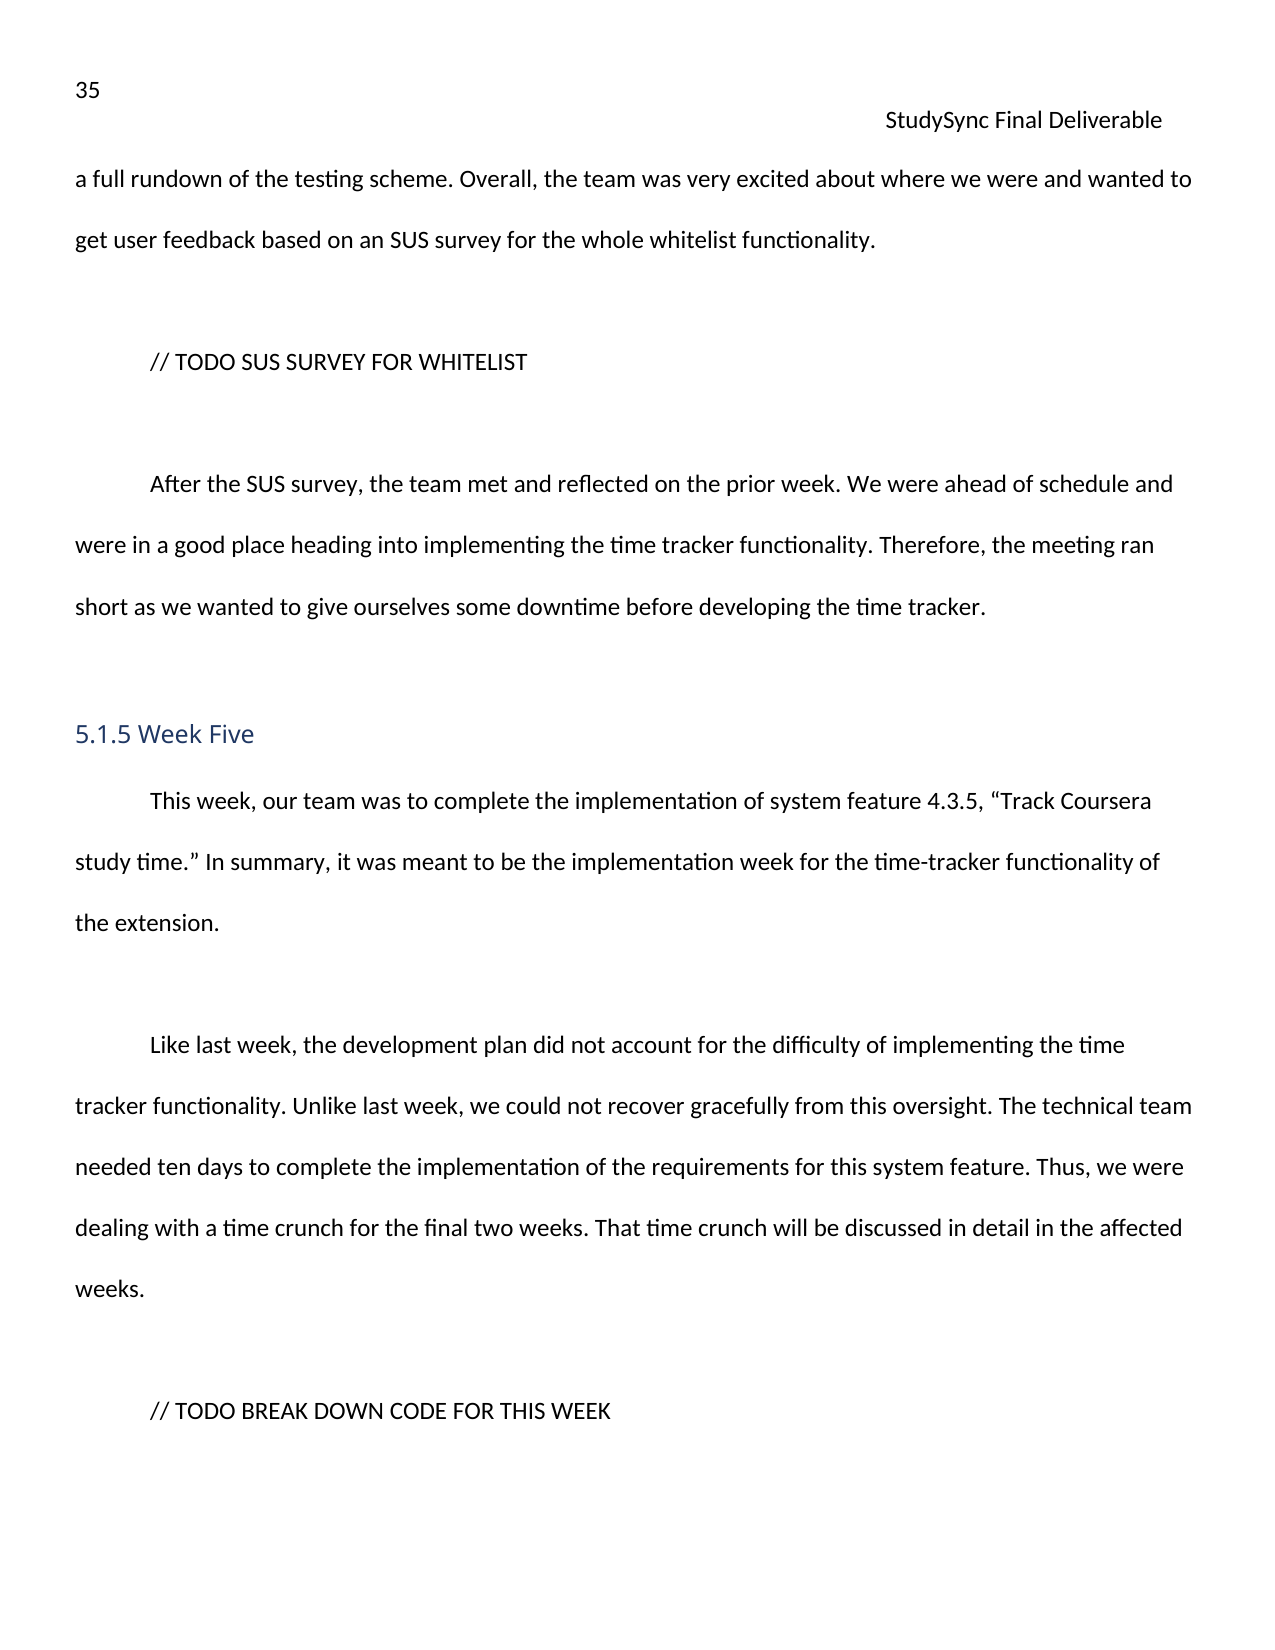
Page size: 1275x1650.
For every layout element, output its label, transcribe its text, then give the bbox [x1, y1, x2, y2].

text After the SUS survey, the team met and reflected on the prior week. We were ahead of schedule and were in a good place heading into implementing the time tracker functionality. Therefore, the meeting ran short as we wanted to give ourselves some downtime before developing the time tracker. [75, 469, 1200, 621]
text // TODO SUS SURVEY FOR WHITELIST [75, 347, 1200, 377]
text // TODO BREAK DOWN CODE FOR THIS WEEK [75, 1396, 1200, 1426]
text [75, 163, 1200, 255]
text This week, our team was to complete the implementation of system feature 4.3.5, “Track Coursera study time.” In summary, it was meant to be the implementation week for the time-tracker functionality of the extension. [75, 785, 1200, 938]
text Like last week, the development plan did not account for the difficulty of implementing the time tracker functionality. Unlike last week, we could not recover gracefully from this oversight. The technical team needed ten days to complete the implementation of the requirements for this system feature. Thus, we were dealing with a time crunch for the final two weeks. That time crunch will be discussed in detail in the affected weeks. [75, 1029, 1200, 1304]
subtitle 5.1.5 Week Five [75, 717, 1200, 751]
